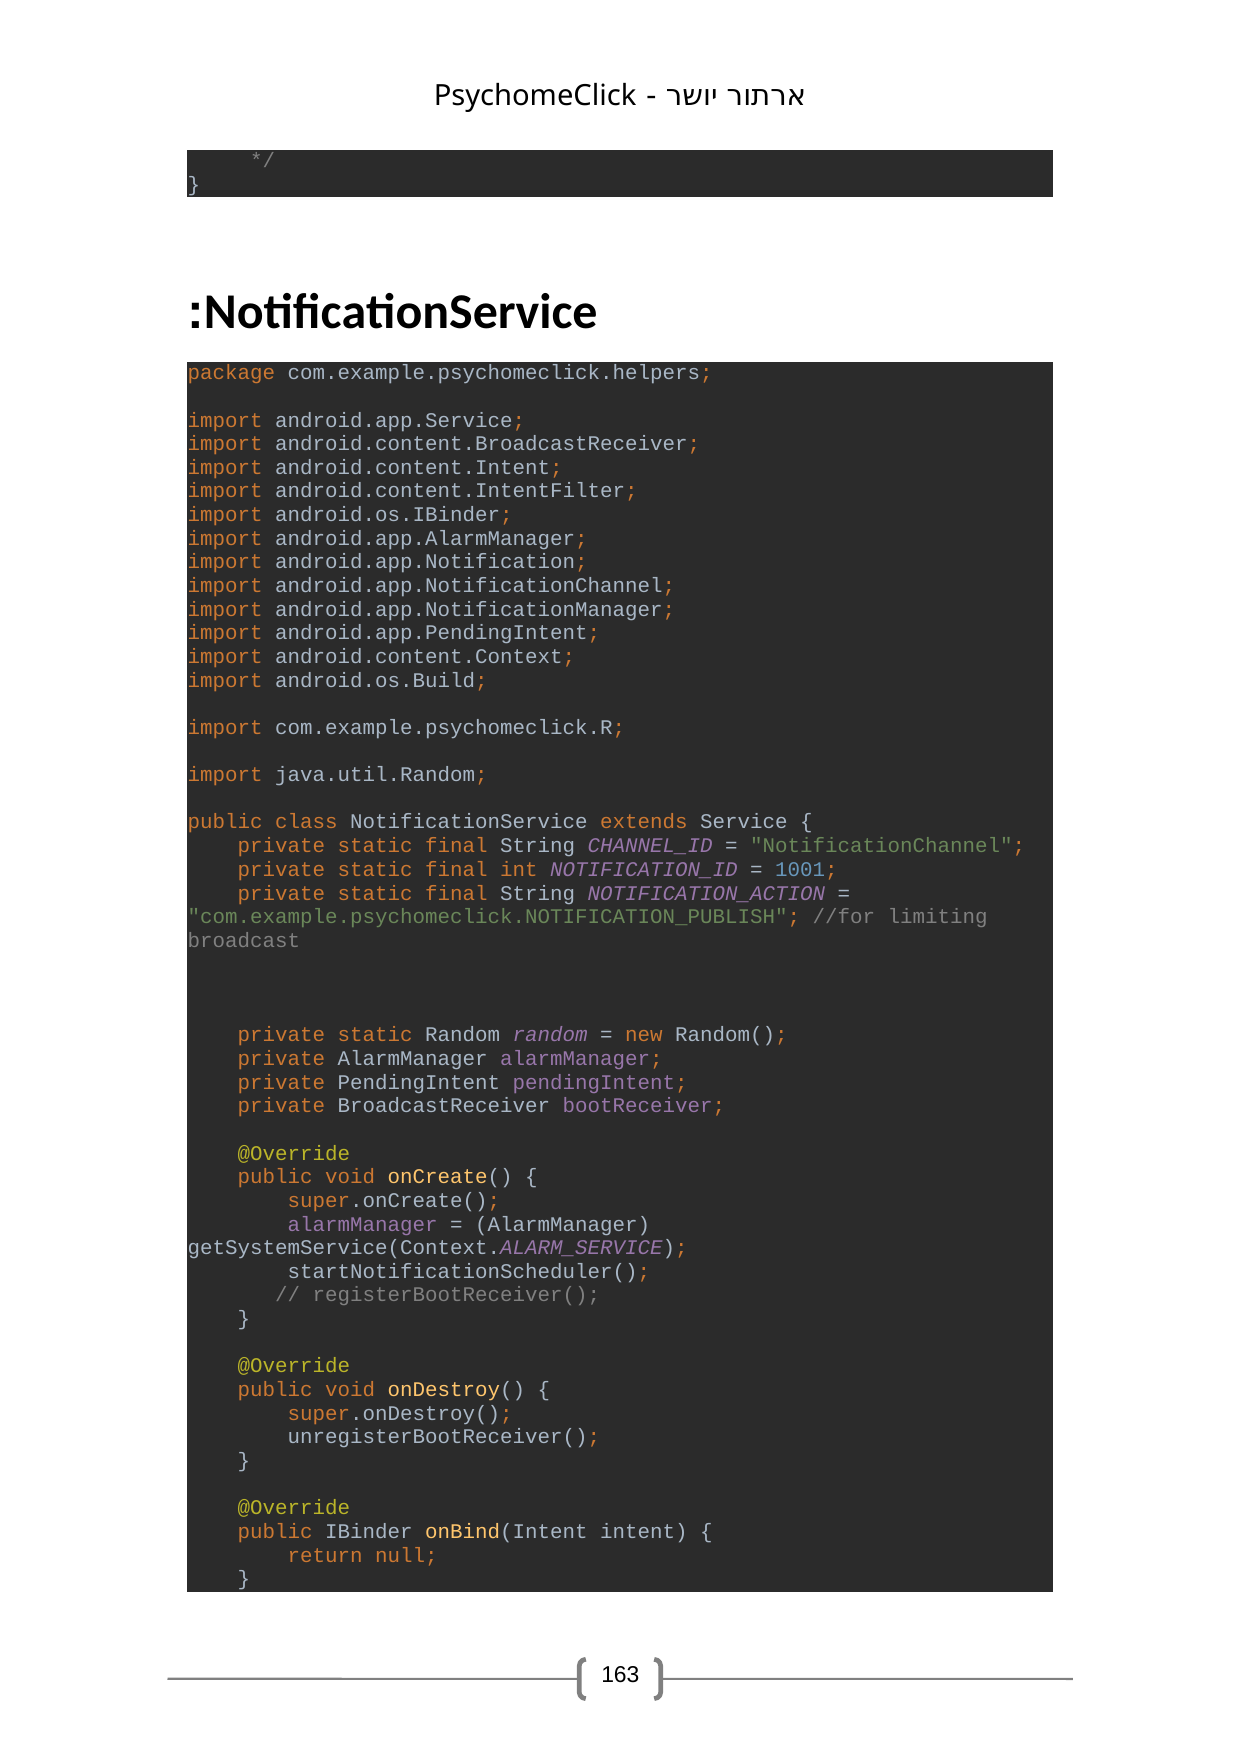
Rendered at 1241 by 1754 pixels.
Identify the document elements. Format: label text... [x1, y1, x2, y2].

text NotificationService: [187, 280, 1053, 341]
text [187, 362, 1053, 1592]
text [187, 150, 1053, 197]
